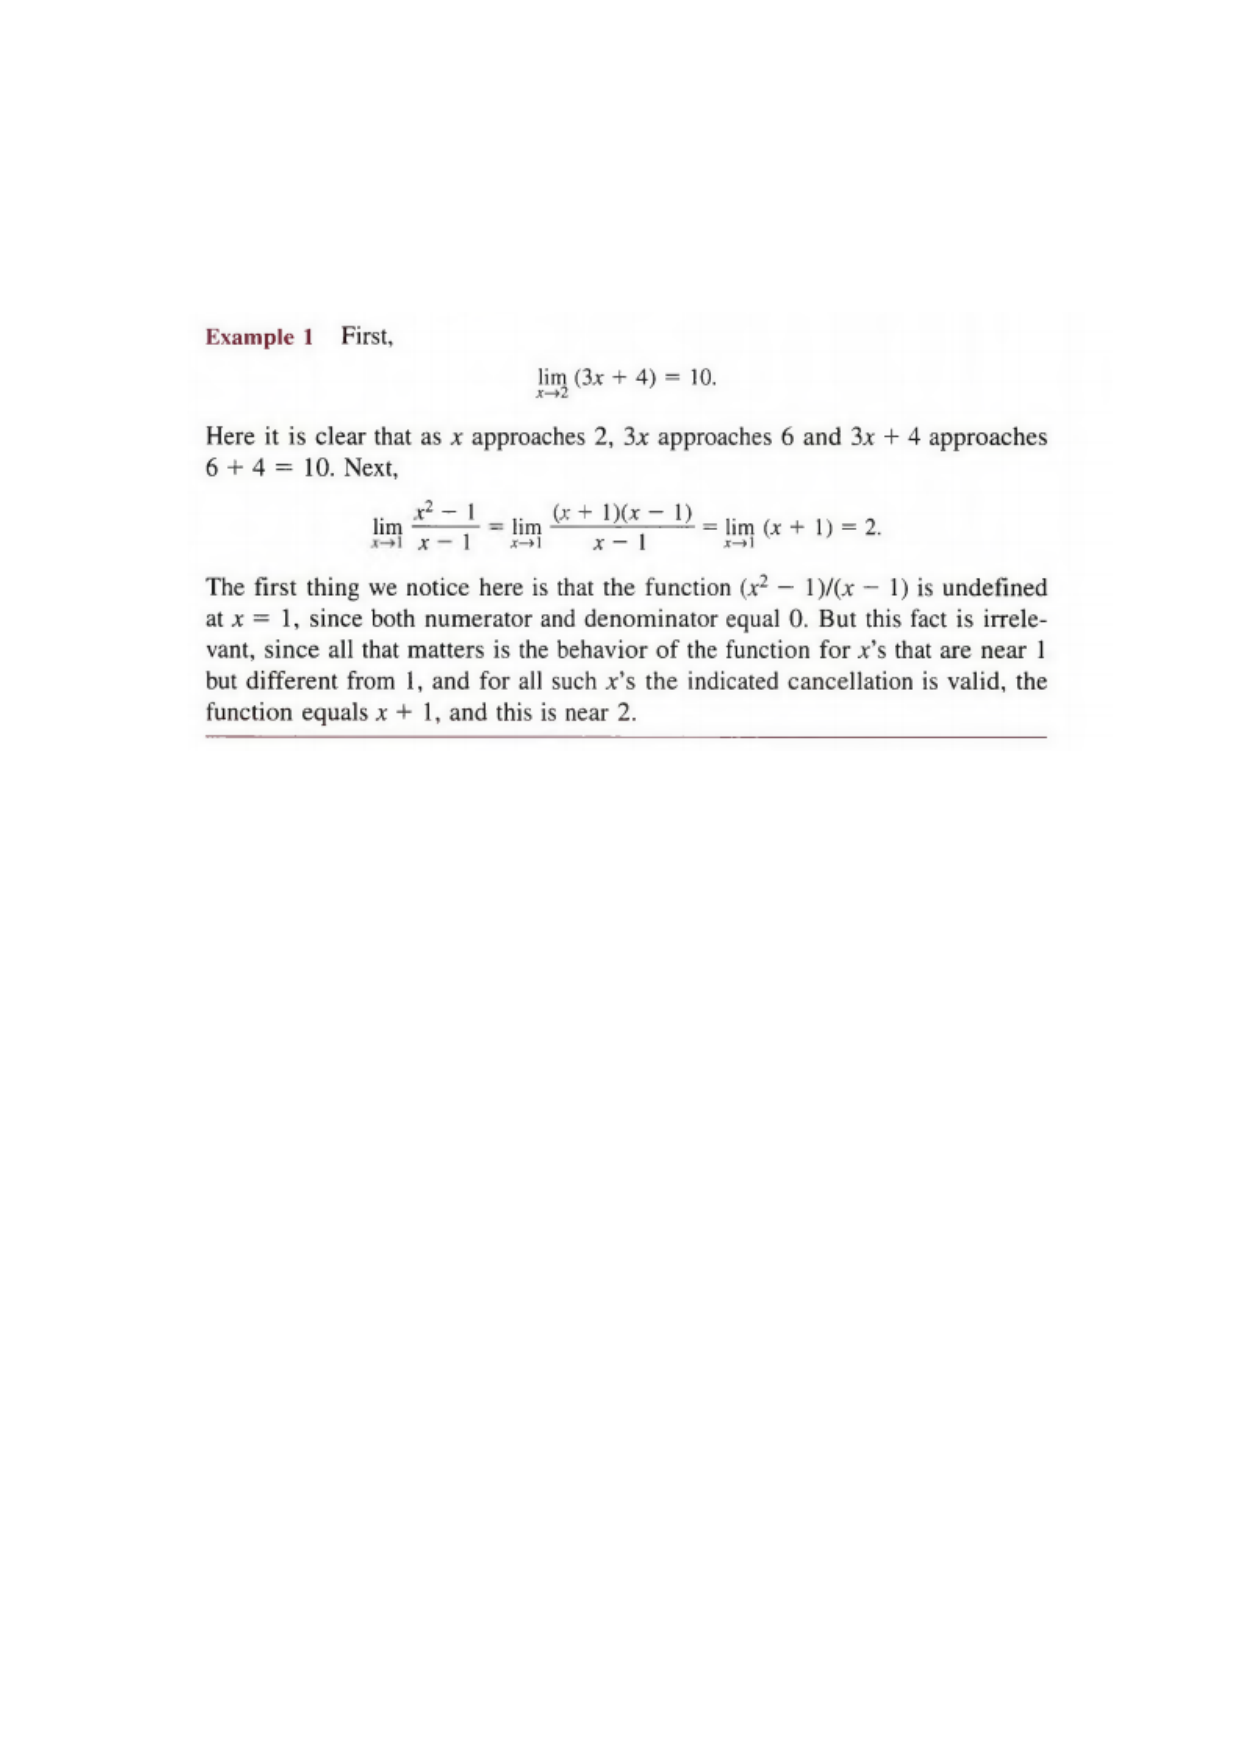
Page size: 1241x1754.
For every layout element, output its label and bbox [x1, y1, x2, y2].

picture [187, 312, 1113, 751]
